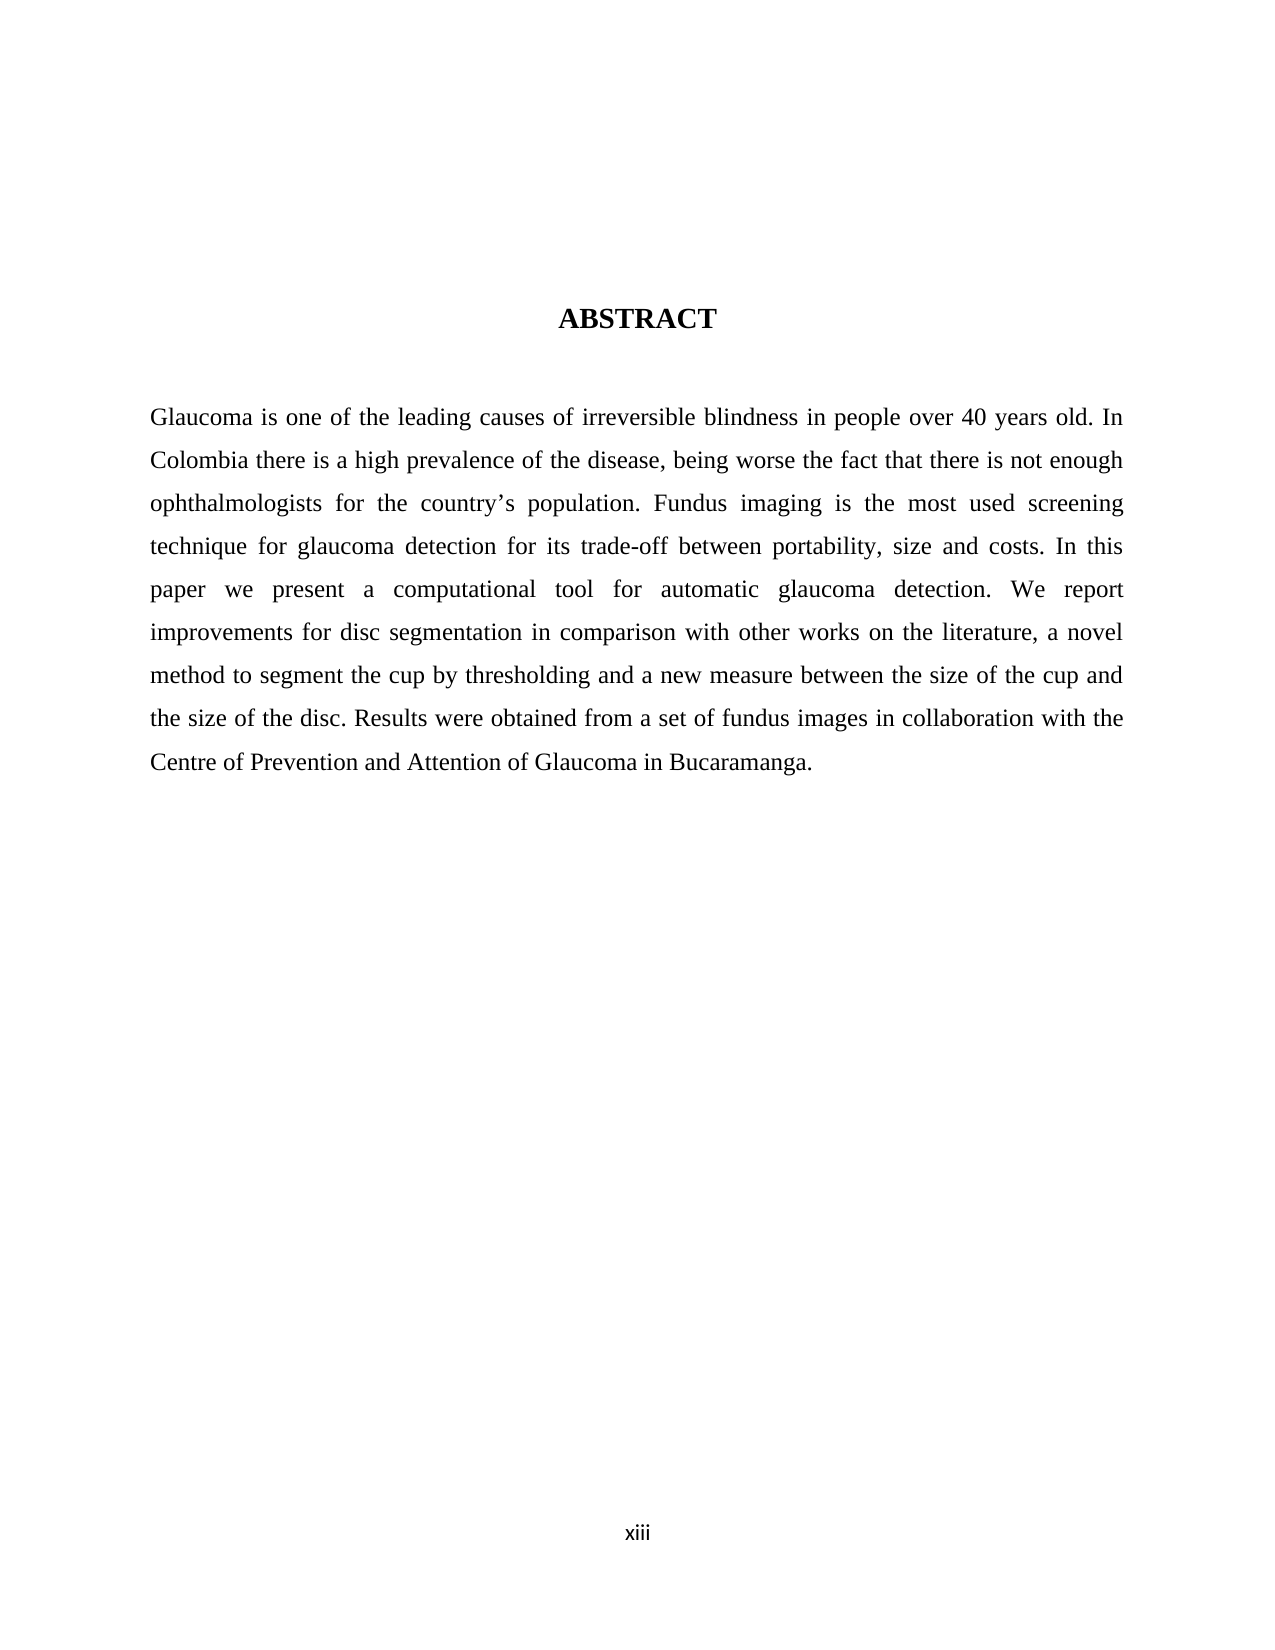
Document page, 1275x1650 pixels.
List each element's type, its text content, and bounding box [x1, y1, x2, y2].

text Glaucoma is one of the leading causes of irreversible blindness in people over 40 years old. In Colombia there is a high prevalence of the disease, being worse the fact that there is not enough ophthalmologists for the country’s population. Fundus imaging is the most used screening technique for glaucoma detection for its trade-off between portability, size and costs. In this paper we present a computational tool for automatic glaucoma detection. We report improvements for disc segmentation in comparison with other works on the literature, a novel method to segment the cup by thresholding and a new measure between the size of the cup and the size of the disc. Results were obtained from a set of fundus images in collaboration with the Centre of Prevention and Attention of Glaucoma in Bucaramanga. [150, 402, 1125, 775]
text ABSTRACT [150, 301, 1125, 334]
